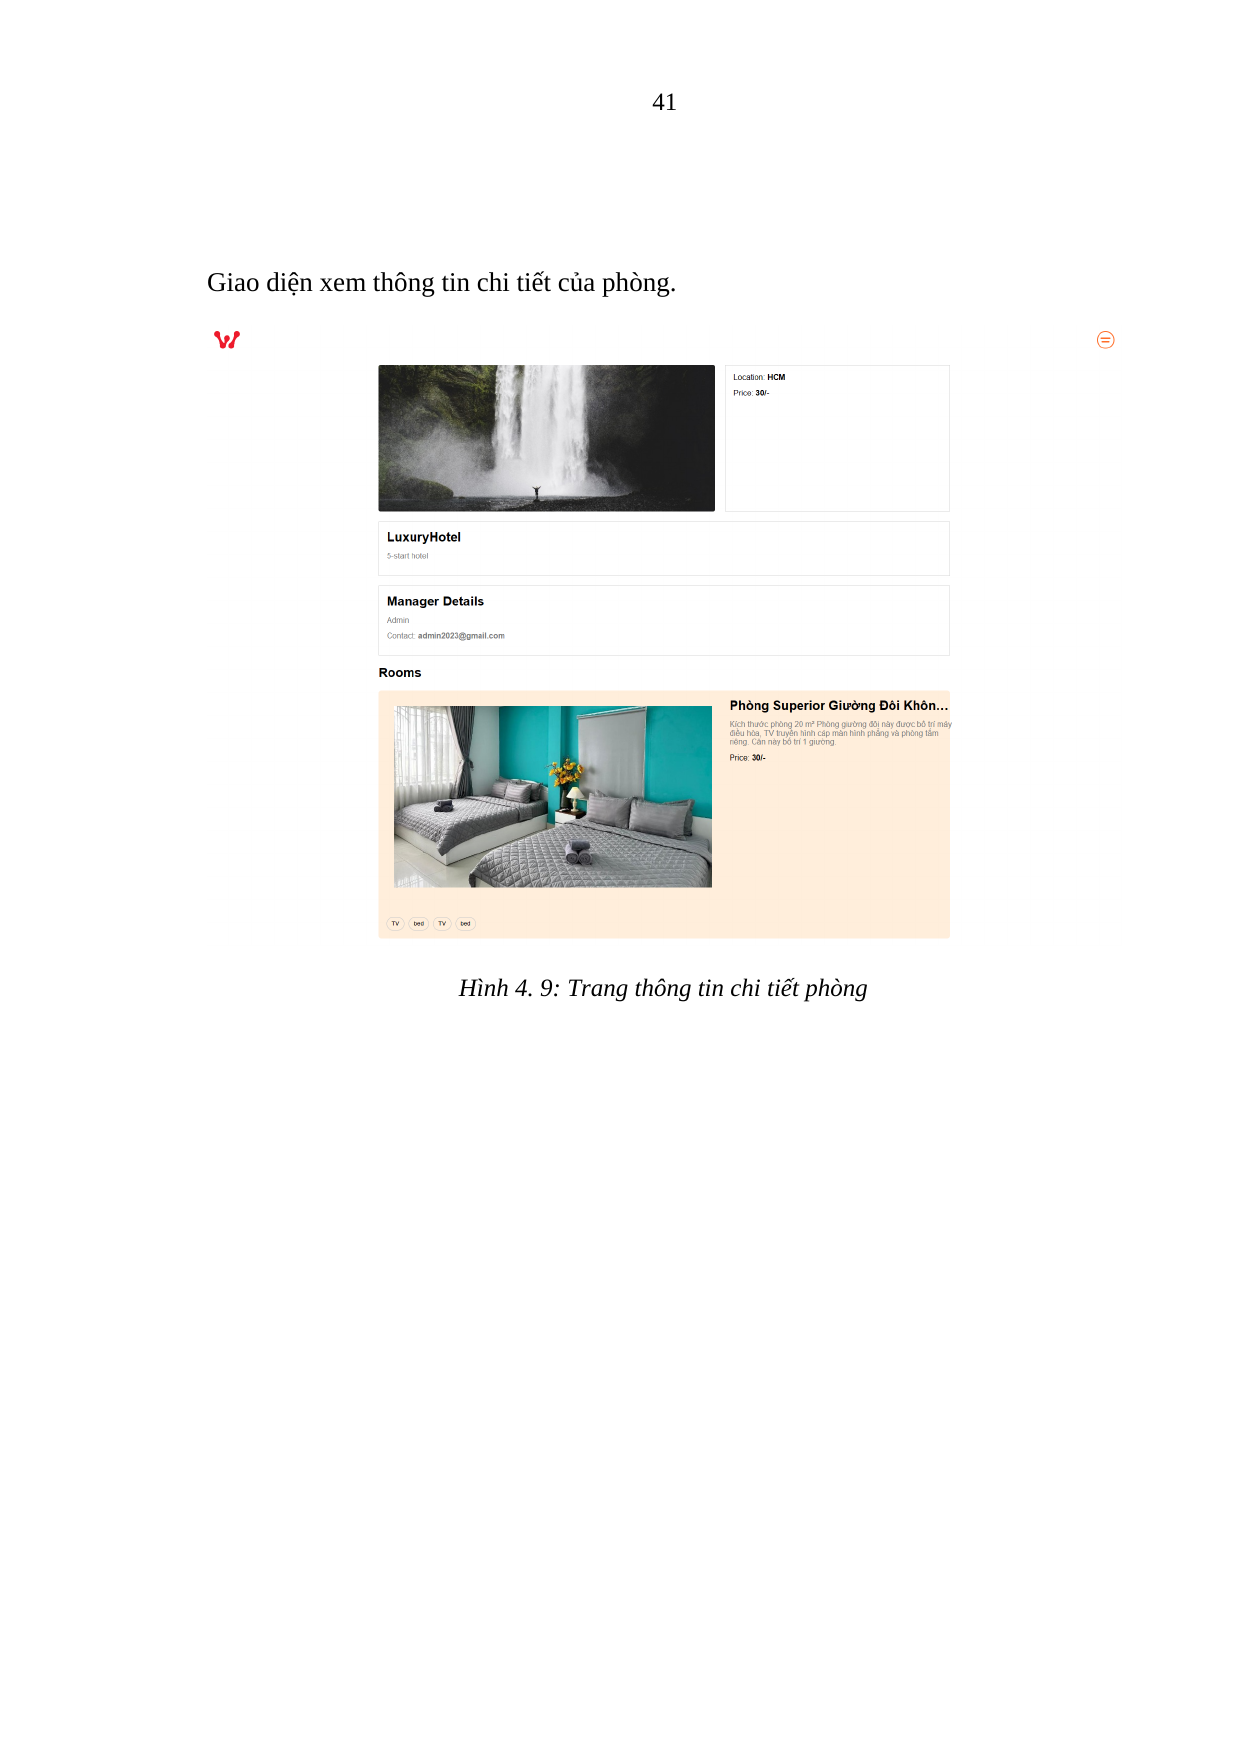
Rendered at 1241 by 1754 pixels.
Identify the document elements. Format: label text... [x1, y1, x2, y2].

text Giao diện xem thông tin chi tiết của phòng. [207, 266, 1122, 297]
text Hình 4. 9: Trang thông tin chi tiết phòng [207, 973, 1122, 1002]
picture [206, 325, 1122, 946]
